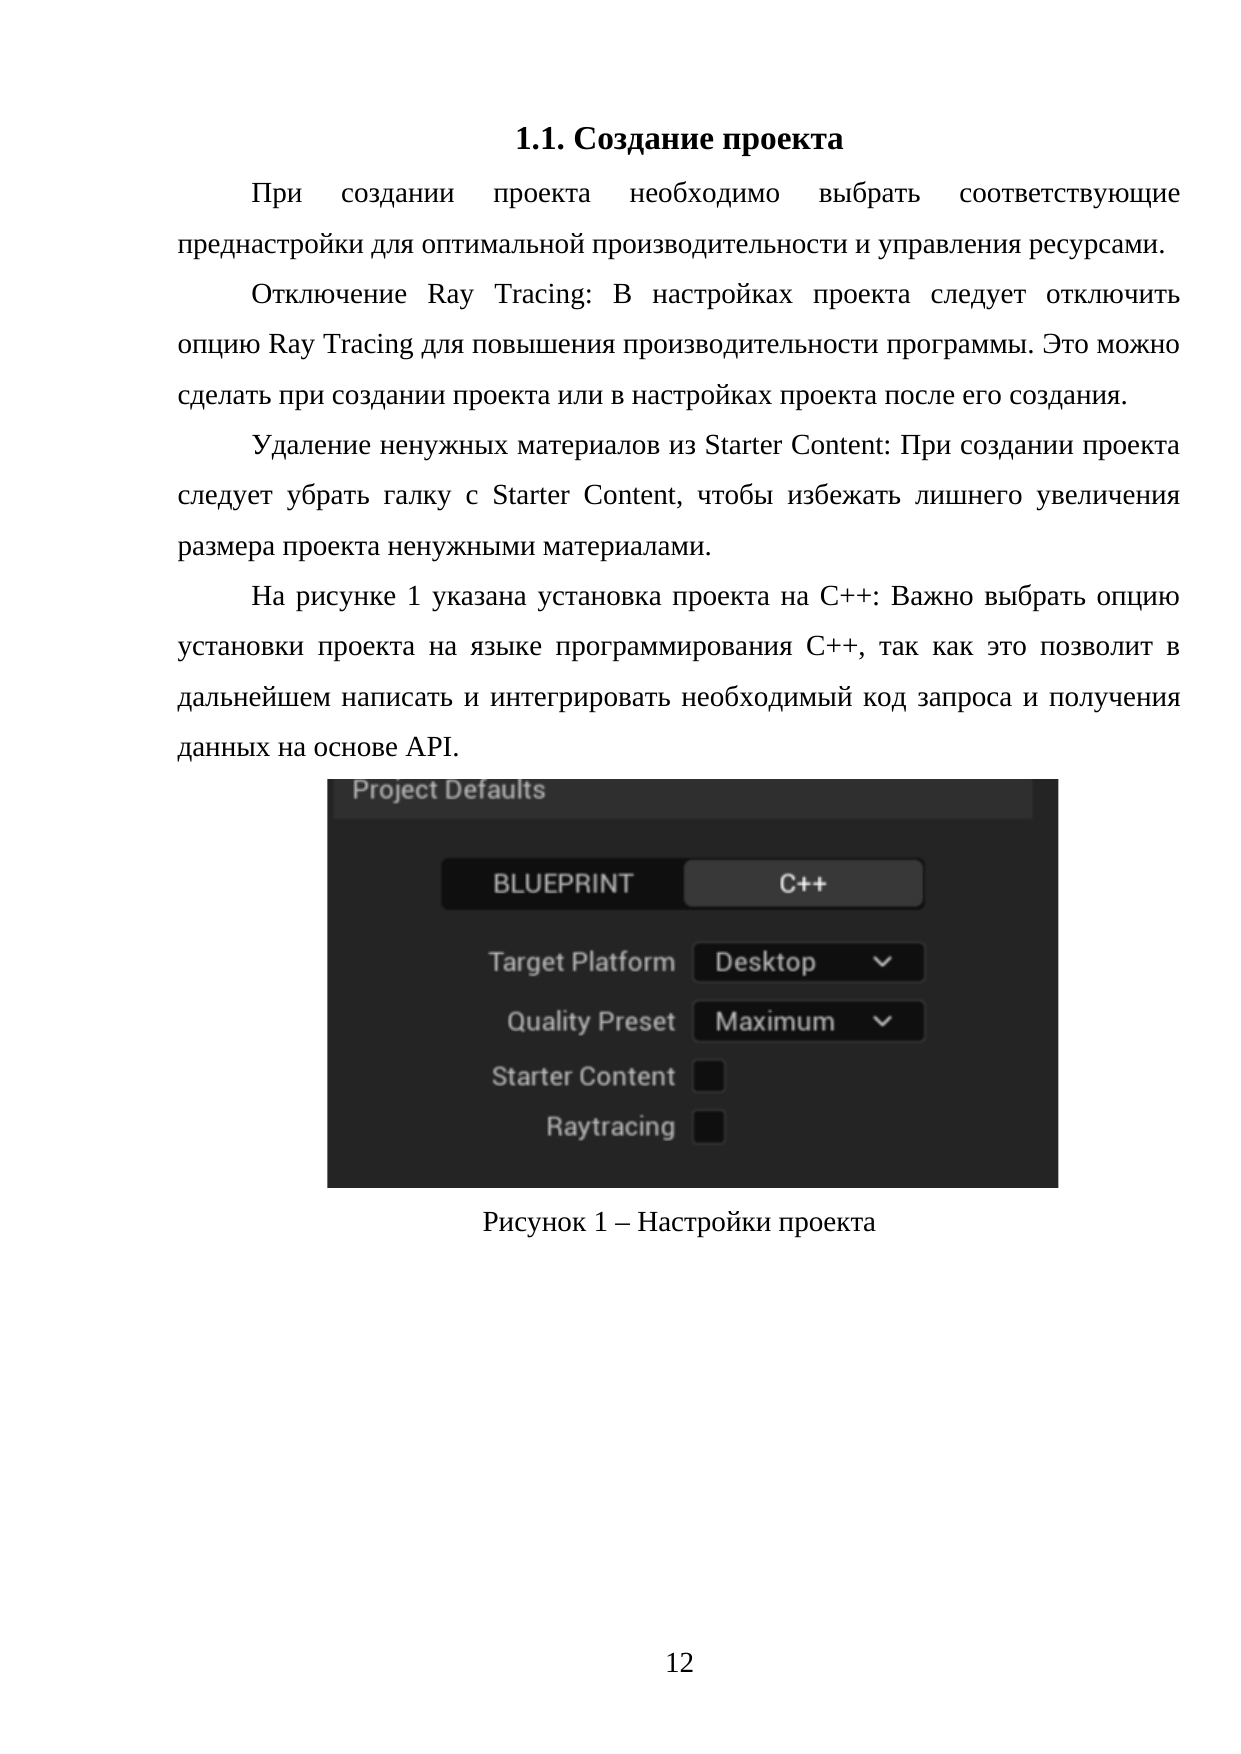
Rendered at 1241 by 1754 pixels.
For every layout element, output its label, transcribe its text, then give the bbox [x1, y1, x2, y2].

text На рисунке 1 указана установка проекта на C++: Важно выбрать опцию установки проекта на языке программирования C++, так как это позволит в дальнейшем написать и интегрировать необходимый код запроса и получения данных на основе API. [177, 578, 1181, 763]
text При создании проекта необходимо выбрать соответствующие преднастройки для оптимальной производительности и управления ресурсами. [177, 176, 1181, 259]
picture [327, 779, 1059, 1188]
text Отключение Ray Tracing: В настройках проекта следует отключить опцию Ray Tracing для повышения производительности программы. Это можно сделать при создании проекта или в настройках проекта после его создания. [177, 276, 1181, 410]
text Удаление ненужных материалов из Starter Content: При создании проекта следует убрать галку с Starter Content, чтобы избежать лишнего увеличения размера проекта ненужными материалами. [177, 427, 1181, 561]
text 1.1. Создание проекта [177, 118, 1181, 156]
text Рисунок 1 – Настройки проекта [177, 1204, 1181, 1237]
